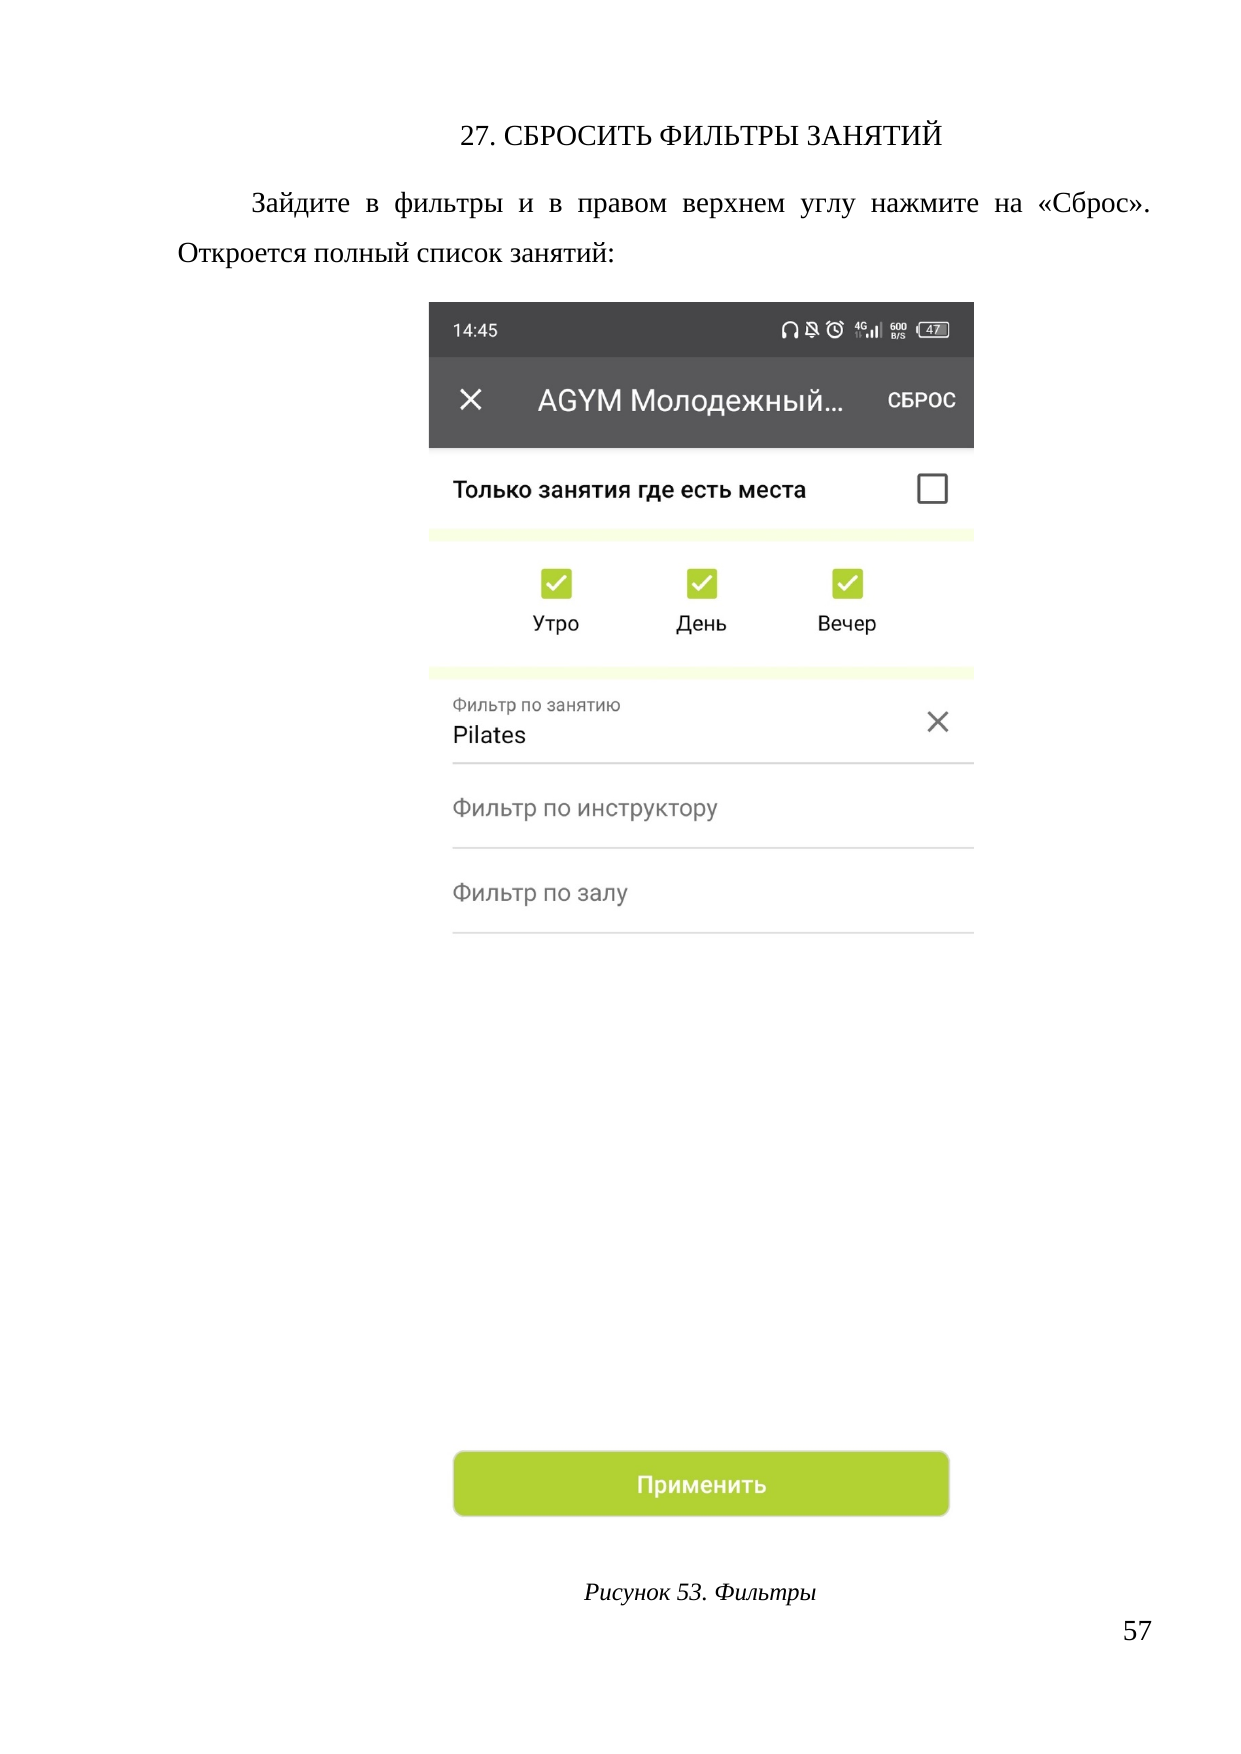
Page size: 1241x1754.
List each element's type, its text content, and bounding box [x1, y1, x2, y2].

picture [428, 302, 974, 1544]
text Зайдите в фильтры и в правом верхнем углу нажмите на «Сброс». Откроется полный список занятий: [177, 185, 1152, 269]
text 27. СБРОСИТЬ ФИЛЬТРЫ ЗАНЯТИЙ [177, 118, 1152, 152]
text Рисунок 53. Фильтры [251, 1577, 1152, 1606]
